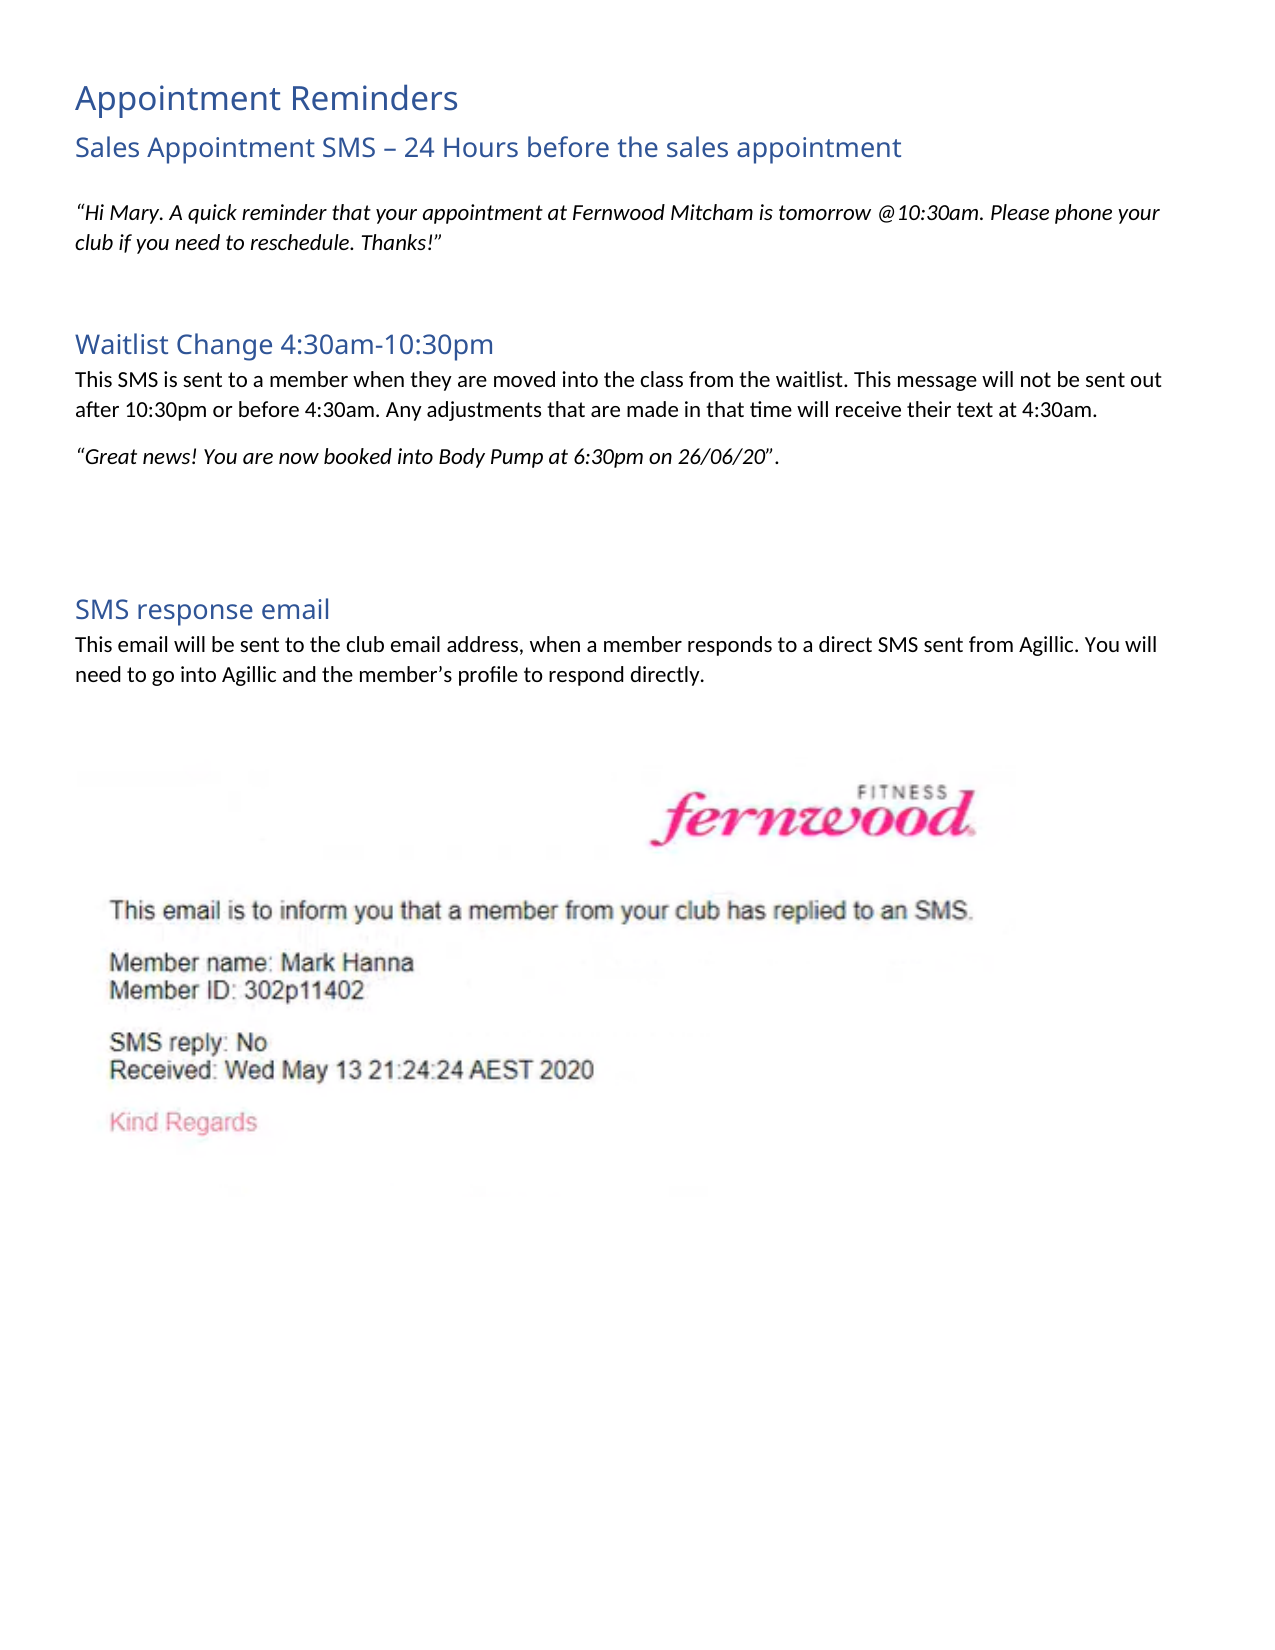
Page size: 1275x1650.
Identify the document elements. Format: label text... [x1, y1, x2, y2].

picture [75, 757, 1016, 1197]
text “Great news! You are now booked into Body Pump at 6:30pm on 26/06/20”. [75, 442, 1200, 471]
text “Hi Mary. A quick reminder that your appointment at Fernwood Mitcham is tomorrow @10:30am. Please phone your club if you need to reschedule. Thanks!” [75, 168, 1200, 256]
text This email will be sent to the club email address, when a member responds to a direct SMS sent from Agillic. You will need to go into Agillic and the member’s profile to respond directly. [75, 630, 1200, 688]
subtitle SMS response email [75, 590, 1200, 627]
subtitle Appointment Reminders [75, 75, 1200, 120]
text This SMS is sent to a member when they are moved into the class from the waitlist. This message will not be sent out after 10:30pm or before 4:30am. Any adjustments that are made in that time will receive their text at 4:30am. [75, 365, 1200, 424]
subtitle Sales Appointment SMS – 24 Hours before the sales appointment [75, 128, 1200, 165]
subtitle Waitlist Change 4:30am-10:30pm [75, 326, 1200, 362]
